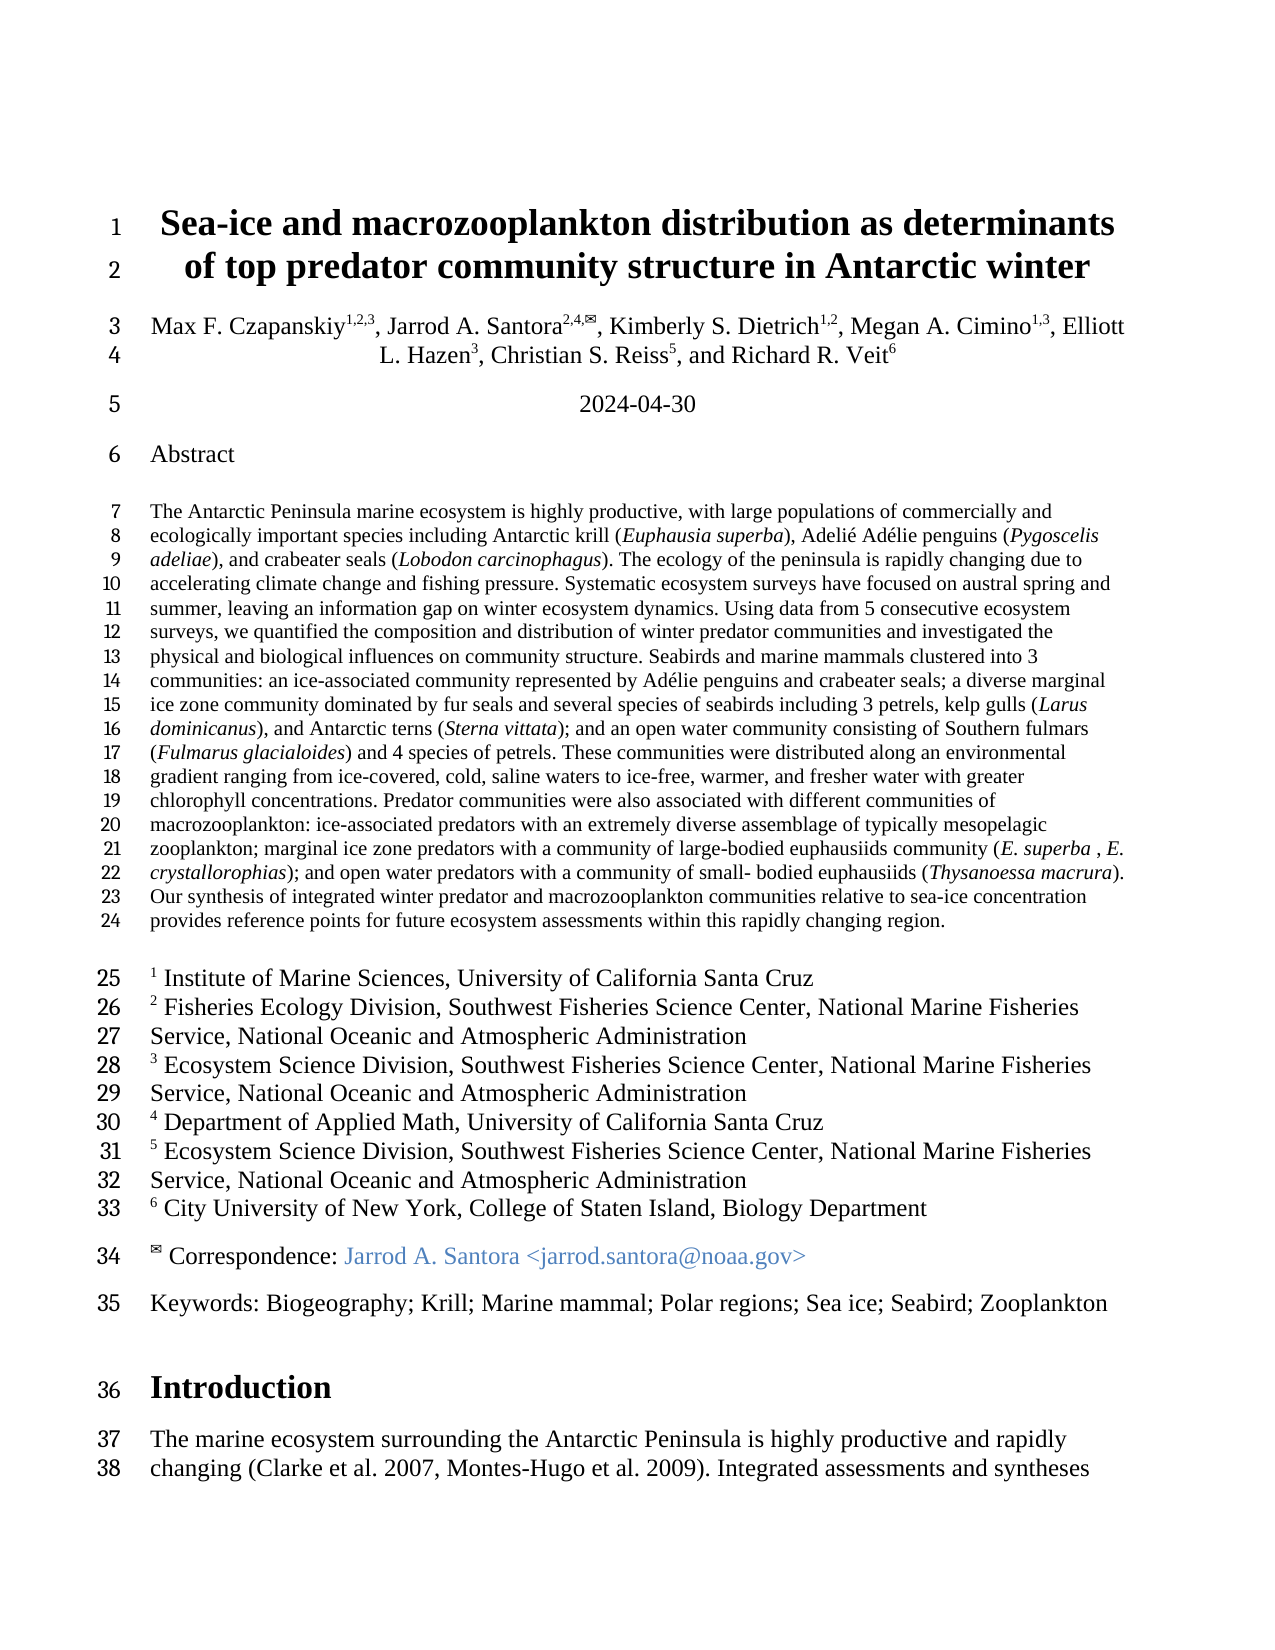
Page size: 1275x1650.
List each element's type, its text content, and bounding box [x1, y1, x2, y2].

text 1 Institute of Marine Sciences, University of California Santa Cruz 2 Fisheries Ecology Division, Southwest Fisheries Science Center, National Marine Fisheries Service, National Oceanic and Atmospheric Administration 3 Ecosystem Science Division, Southwest Fisheries Science Center, National Marine Fisheries Service, National Oceanic and Atmospheric Administration 4 Department of Applied Math, University of California Santa Cruz 5 Ecosystem Science Division, Southwest Fisheries Science Center, National Marine Fisheries Service, National Oceanic and Atmospheric Administration 6 City University of New York, College of Staten Island, Biology Department [150, 963, 1125, 1222]
text Max F. Czapanskiy1,2,3, Jarrod A. Santora2,4,✉, Kimberly S. Dietrich1,2, Megan A. Cimino1,3, Elliott L. Hazen3, Christian S. Reiss5, and Richard R. Veit6 [150, 311, 1125, 369]
text ✉ Correspondence: Jarrod A. Santora <jarrod.santora@noaa.gov> [150, 1241, 1125, 1270]
text 2024-04-30 [150, 389, 1125, 418]
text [150, 1424, 1125, 1482]
text The Antarctic Peninsula marine ecosystem is highly productive, with large populations of commercially and ecologically important species including Antarctic krill (Euphausia superba), Adelié Adélie penguins (Pygoscelis adeliae), and crabeater seals (Lobodon carcinophagus). The ecology of the peninsula is rapidly changing due to accelerating climate change and fishing pressure. Systematic ecosystem surveys have focused on austral spring and summer, leaving an information gap on winter ecosystem dynamics. Using data from 5 consecutive ecosystem surveys, we quantified the composition and distribution of winter predator communities and investigated the physical and biological influences on community structure. Seabirds and marine mammals clustered into 3 communities: an ice-associated community represented by Adélie penguins and crabeater seals; a diverse marginal ice zone community dominated by fur seals and several species of seabirds including 3 petrels, kelp gulls (Larus dominicanus), and Antarctic terns (Sterna vittata); and an open water community consisting of Southern fulmars (Fulmarus glacialoides) and 4 species of petrels. These communities were distributed along an environmental gradient ranging from ice-covered, cold, saline waters to ice-free, warmer, and fresher water with greater chlorophyll concentrations. Predator communities were also associated with different communities of macrozooplankton: ice-associated predators with an extremely diverse assemblage of typically mesopelagic zooplankton; marginal ice zone predators with a community of large-bodied euphausiids community (E. superba , E. crystallorophias); and open water predators with a community of small- bodied euphausiids (Thysanoessa macrura). Our synthesis of integrated winter predator and macrozooplankton communities relative to sea-ice concentration provides reference points for future ecosystem assessments within this rapidly changing region. [150, 499, 1125, 932]
text Keywords: Biogeography; Krill; Marine mammal; Polar regions; Sea ice; Seabird; Zooplankton [150, 1288, 1125, 1317]
subtitle Introduction [150, 1367, 1125, 1406]
title Sea-ice and macrozooplankton distribution as determinants of top predator community structure in Antarctic winter [150, 200, 1125, 286]
